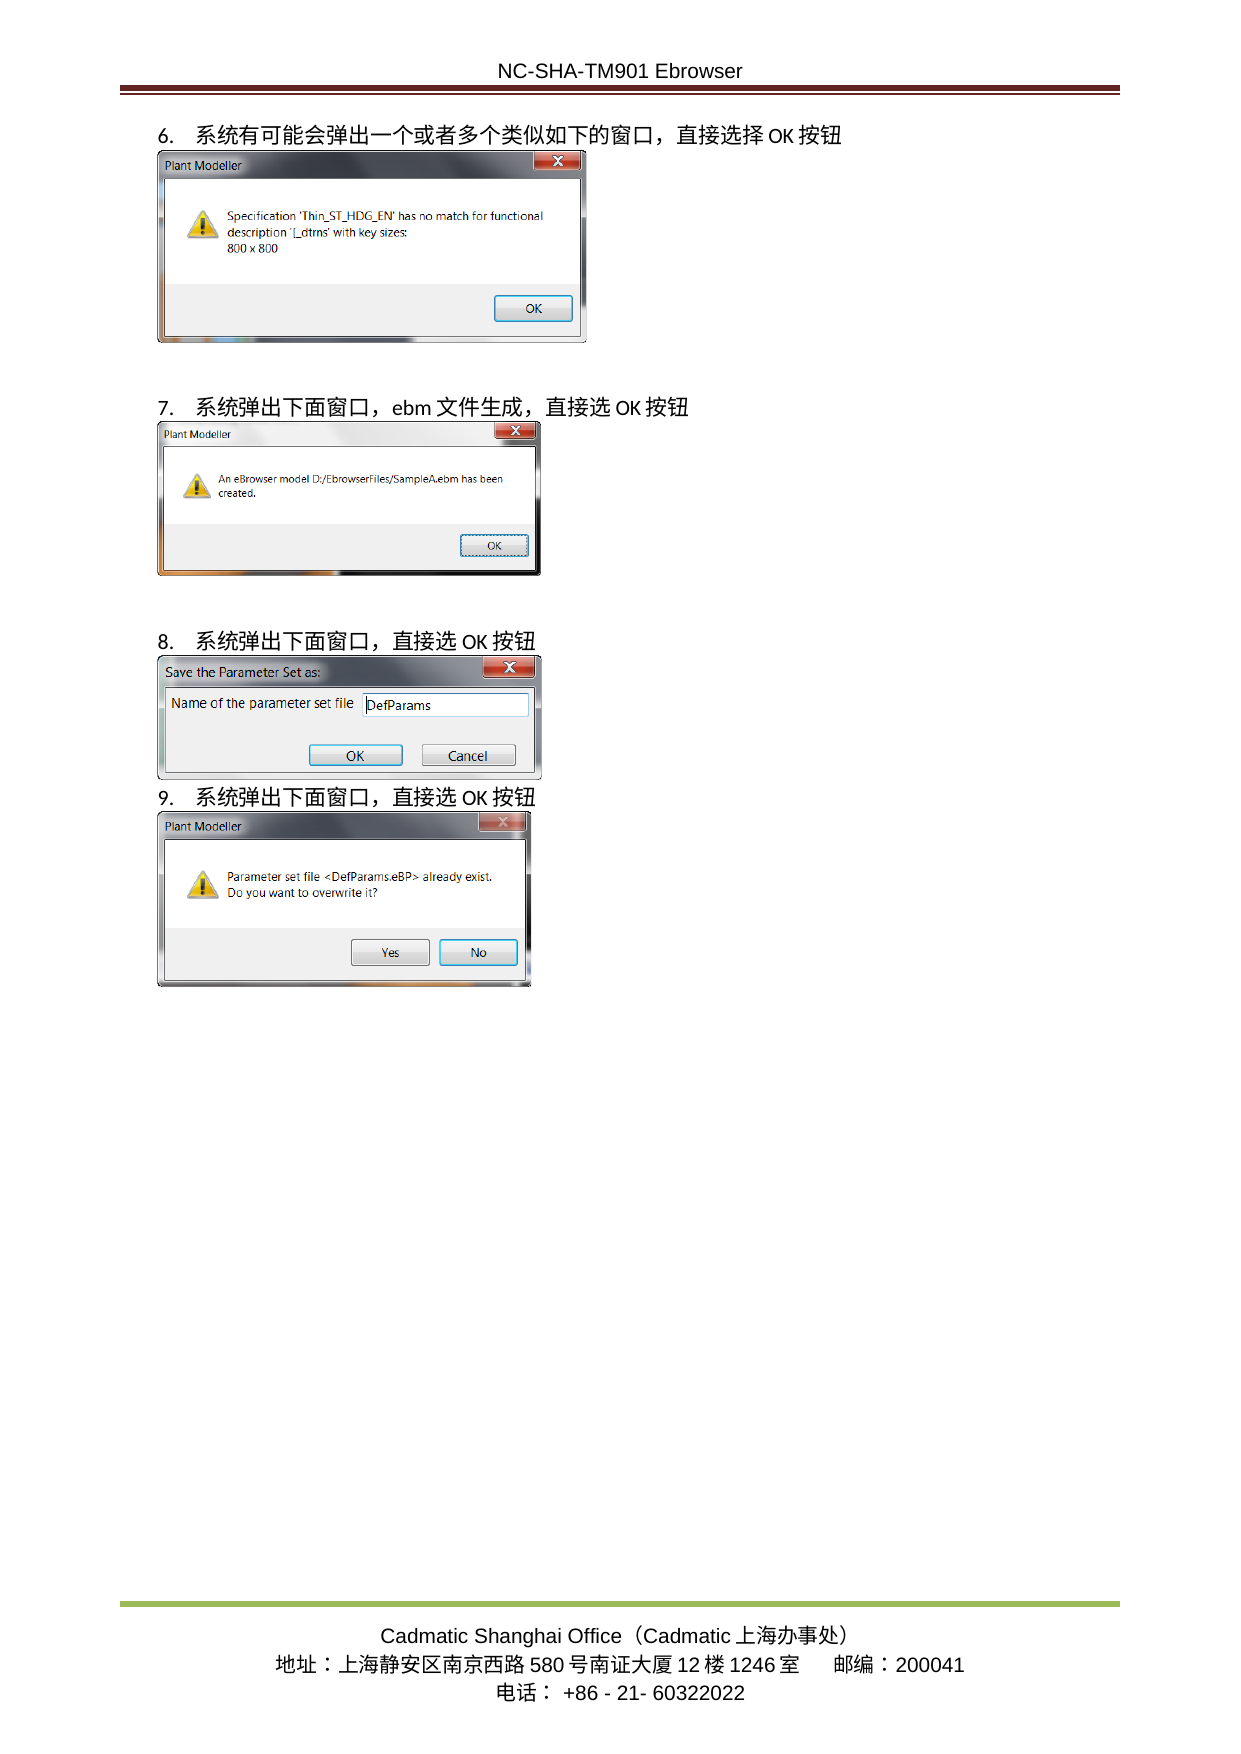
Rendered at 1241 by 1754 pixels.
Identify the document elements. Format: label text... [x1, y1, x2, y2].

picture [157, 421, 541, 576]
list 系统弹出下面窗口，直接选OK按钮 [157, 624, 1120, 655]
list 系统有可能会弹出一个或者多个类似如下的窗口，直接选择OK按钮 [157, 118, 1120, 150]
picture [157, 811, 532, 987]
list 系统弹出下面窗口，ebm文件生成，直接选OK按钮 [157, 390, 1120, 422]
list 系统弹出下面窗口，直接选OK按钮 [157, 779, 1120, 811]
picture [157, 150, 587, 343]
picture [157, 655, 542, 780]
